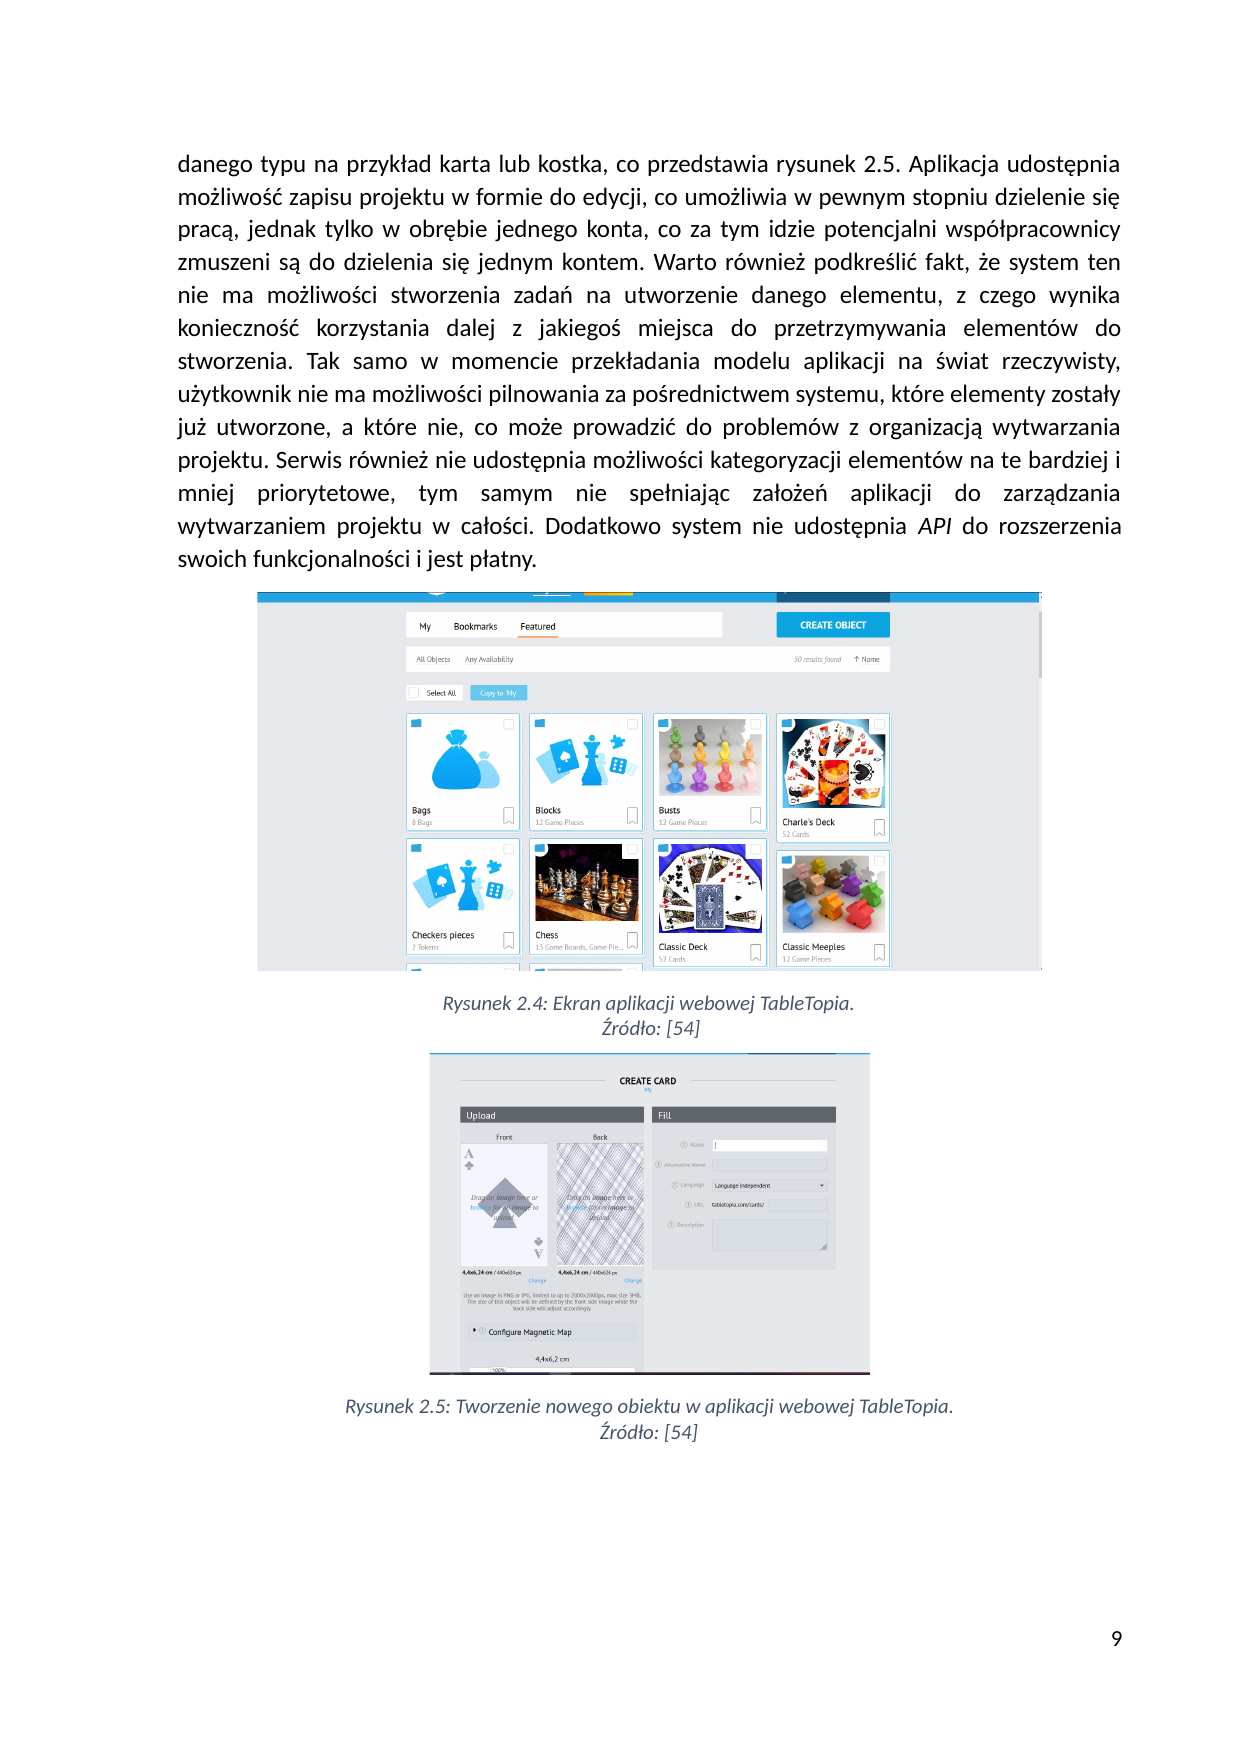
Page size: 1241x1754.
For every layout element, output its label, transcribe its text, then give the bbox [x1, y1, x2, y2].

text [177, 148, 1122, 573]
picture [429, 1053, 870, 1375]
picture [257, 592, 1042, 971]
text Źródło: [54] [177, 1015, 1122, 1041]
text Źródło: [54] [177, 1419, 1122, 1444]
text Rysunek 2.4: Ekran aplikacji webowej TableTopia. [177, 990, 1122, 1015]
text Rysunek 2.5: Tworzenie nowego obiektu w aplikacji webowej TableTopia. [177, 1394, 1122, 1419]
